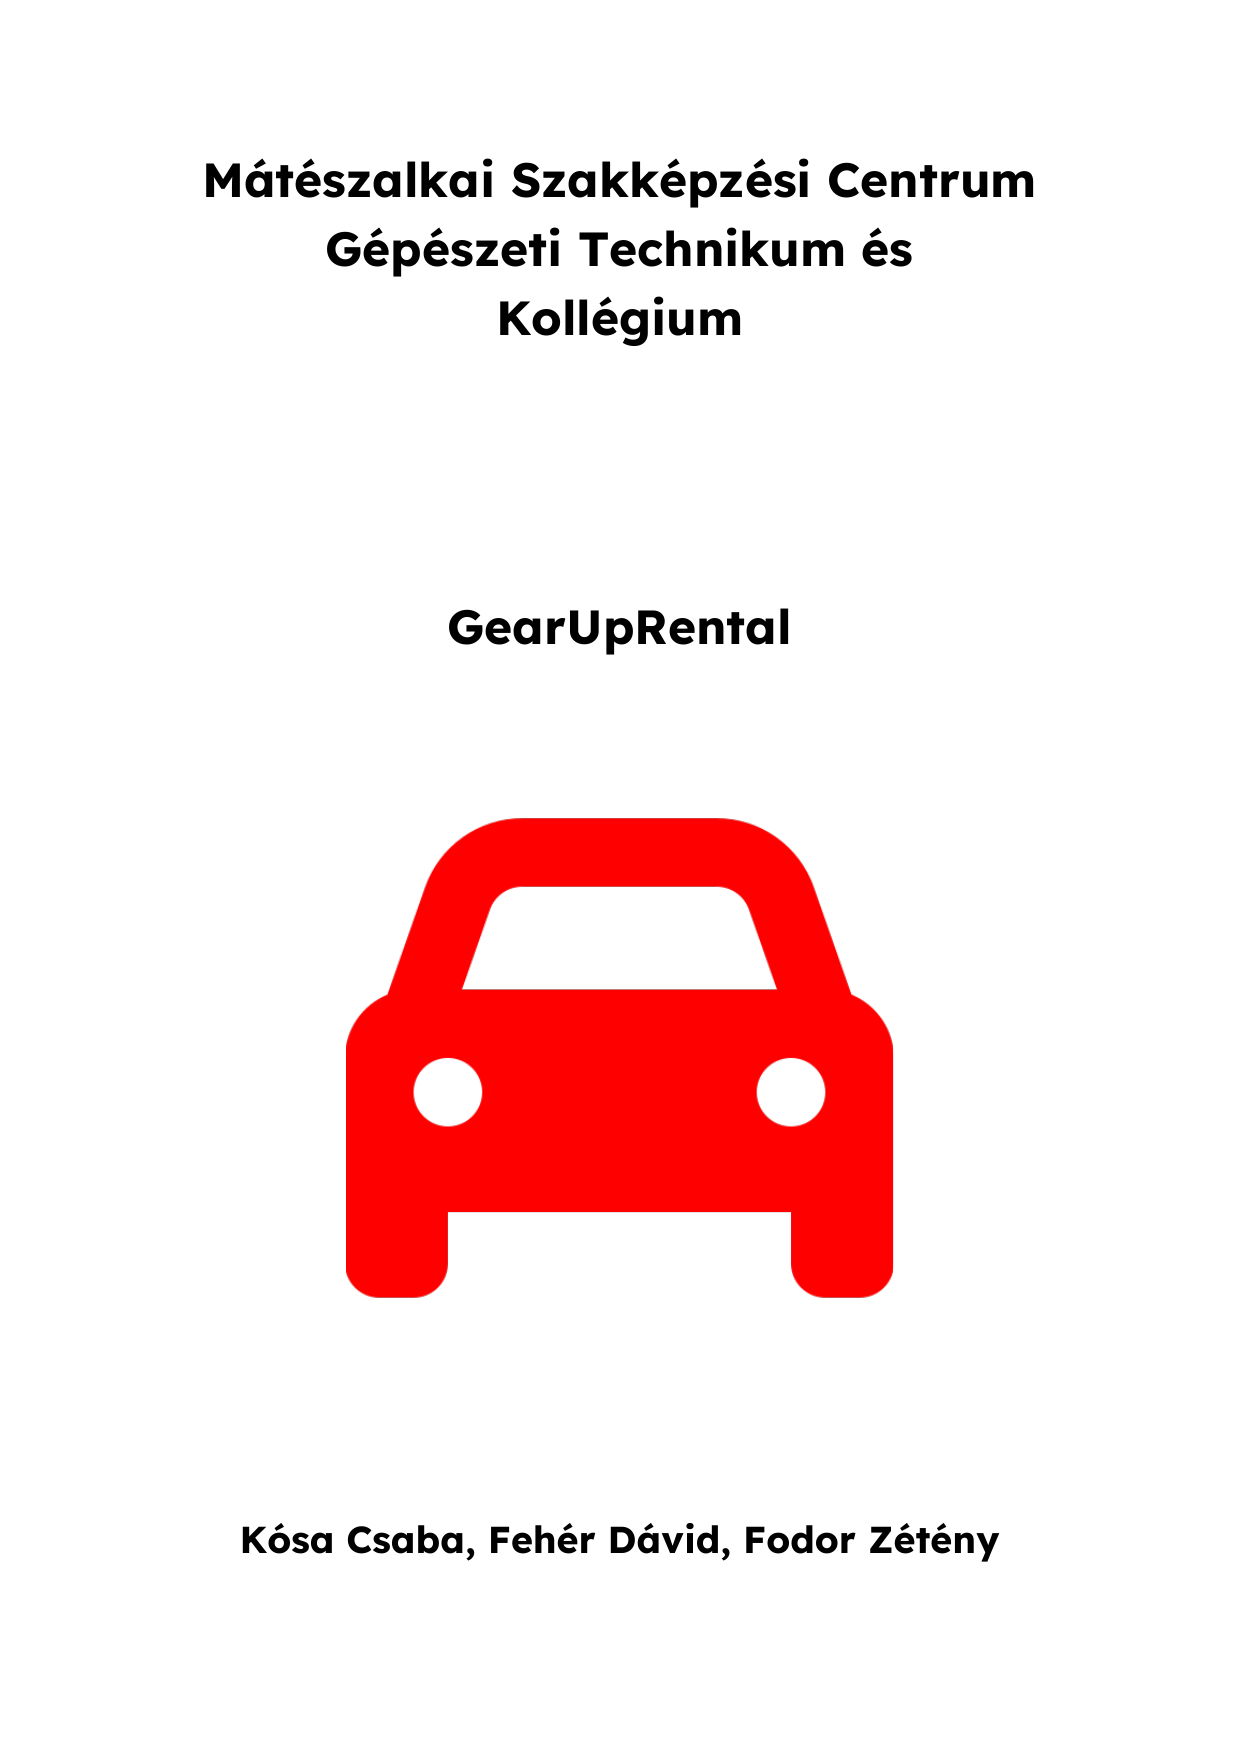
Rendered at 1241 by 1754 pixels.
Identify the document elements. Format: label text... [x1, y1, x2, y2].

text Gépészeti Technikum és [89, 219, 1150, 279]
text Mátészalkai Szakképzési Centrum [89, 150, 1150, 210]
text Kollégium [89, 288, 1150, 348]
text GearUpRental [89, 596, 1150, 656]
picture [346, 784, 894, 1332]
text Kósa Csaba, Fehér Dávid, Fodor Zétény [89, 1516, 1150, 1562]
